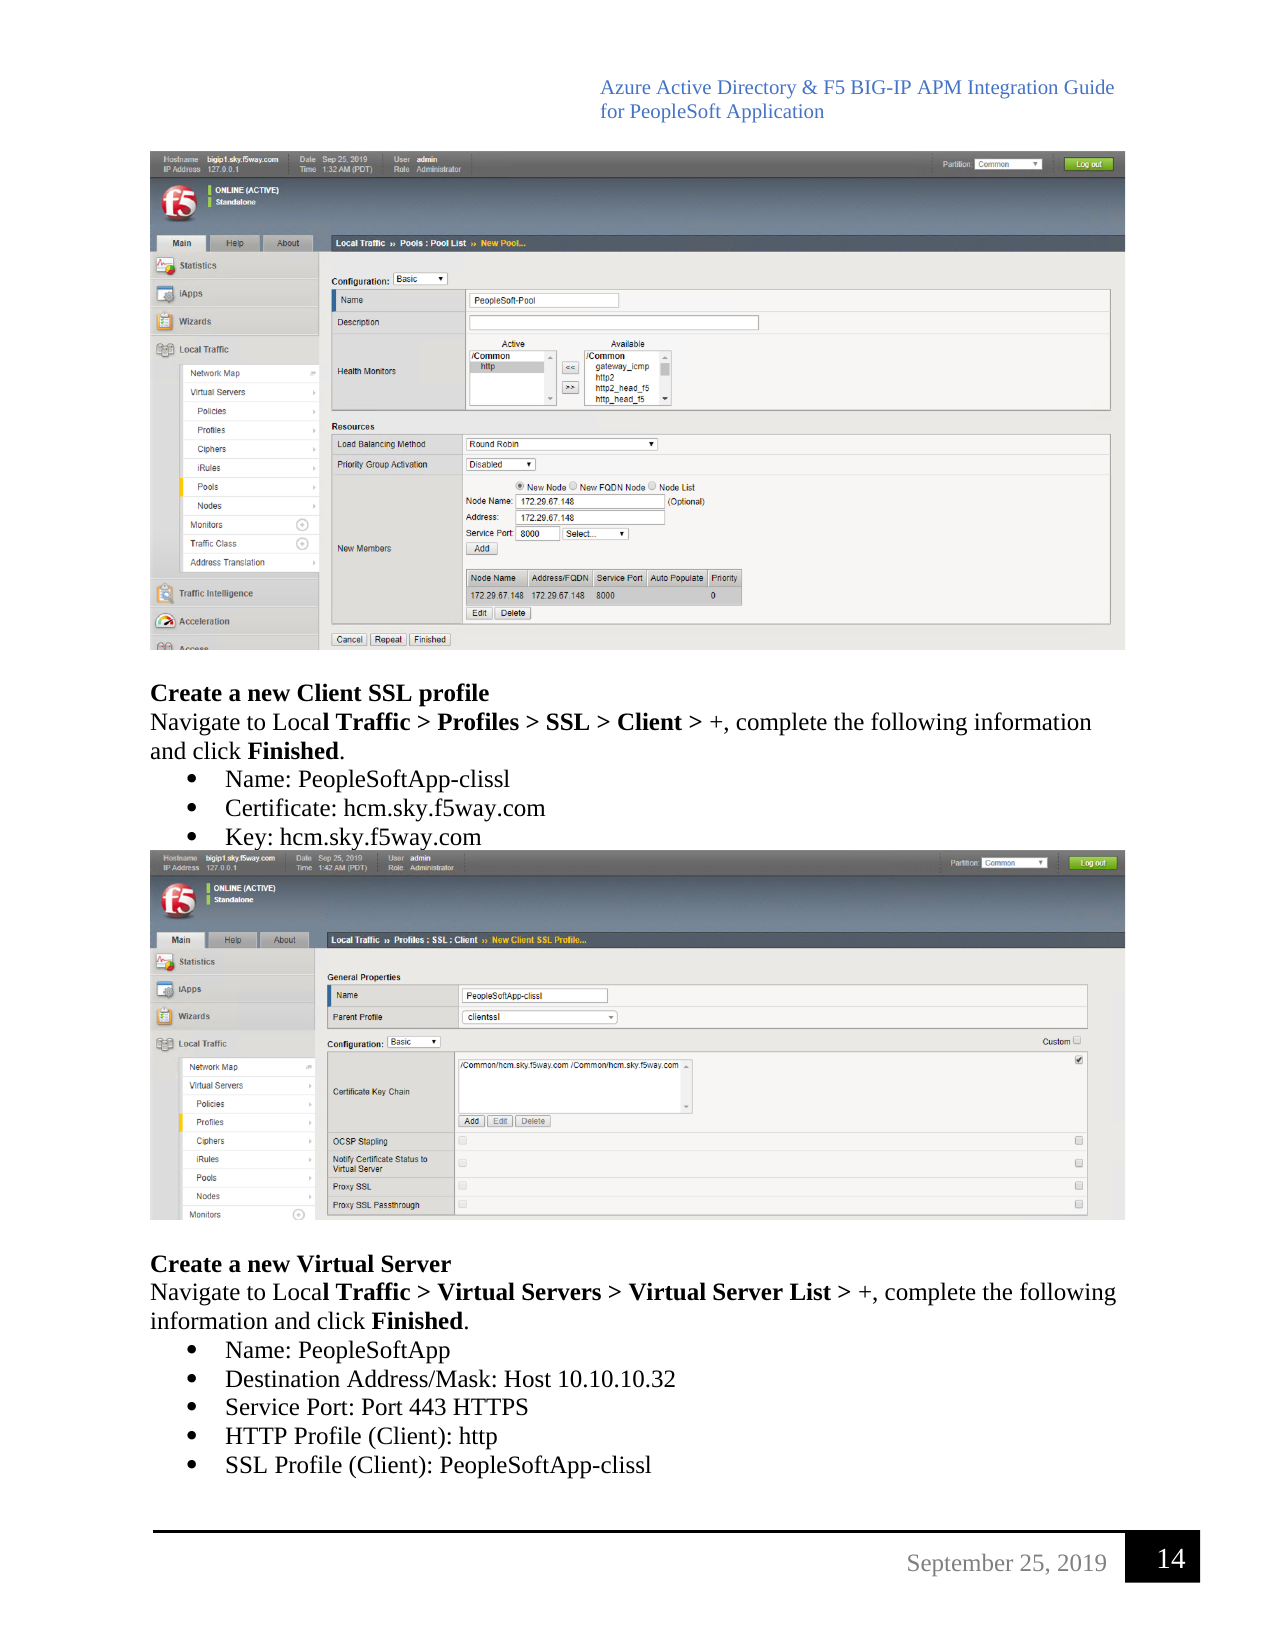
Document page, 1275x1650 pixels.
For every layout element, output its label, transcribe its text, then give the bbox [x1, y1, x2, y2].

list SSL Profile (Client): PeopleSoftApp-clissl [187, 1450, 1125, 1479]
list Name: PeopleSoftApp-clissl [187, 764, 1125, 793]
text Navigate to Local Traffic > Virtual Servers > Virtual Server List > +, complete the following information and click Finished. [150, 1277, 1125, 1335]
list HTTP Profile (Client): http [187, 1421, 1125, 1450]
list Destination Address/Mask: Host 10.10.10.32 [187, 1364, 1125, 1392]
list Service Port: Port 443 HTTPS [187, 1392, 1125, 1421]
list Certificate: hcm.sky.f5way.com [187, 793, 1125, 822]
text Create a new Client SSL profile [150, 678, 1125, 707]
text Navigate to Local Traffic > Profiles > SSL > Client > +, complete the following information and click Finished. [150, 707, 1125, 764]
list Key: hcm.sky.f5way.com [187, 822, 1125, 850]
picture [150, 151, 1125, 650]
picture [150, 850, 1125, 1220]
text Create a new Virtual Server [150, 1249, 1125, 1277]
list Name: PeopleSoftApp [187, 1335, 1125, 1364]
